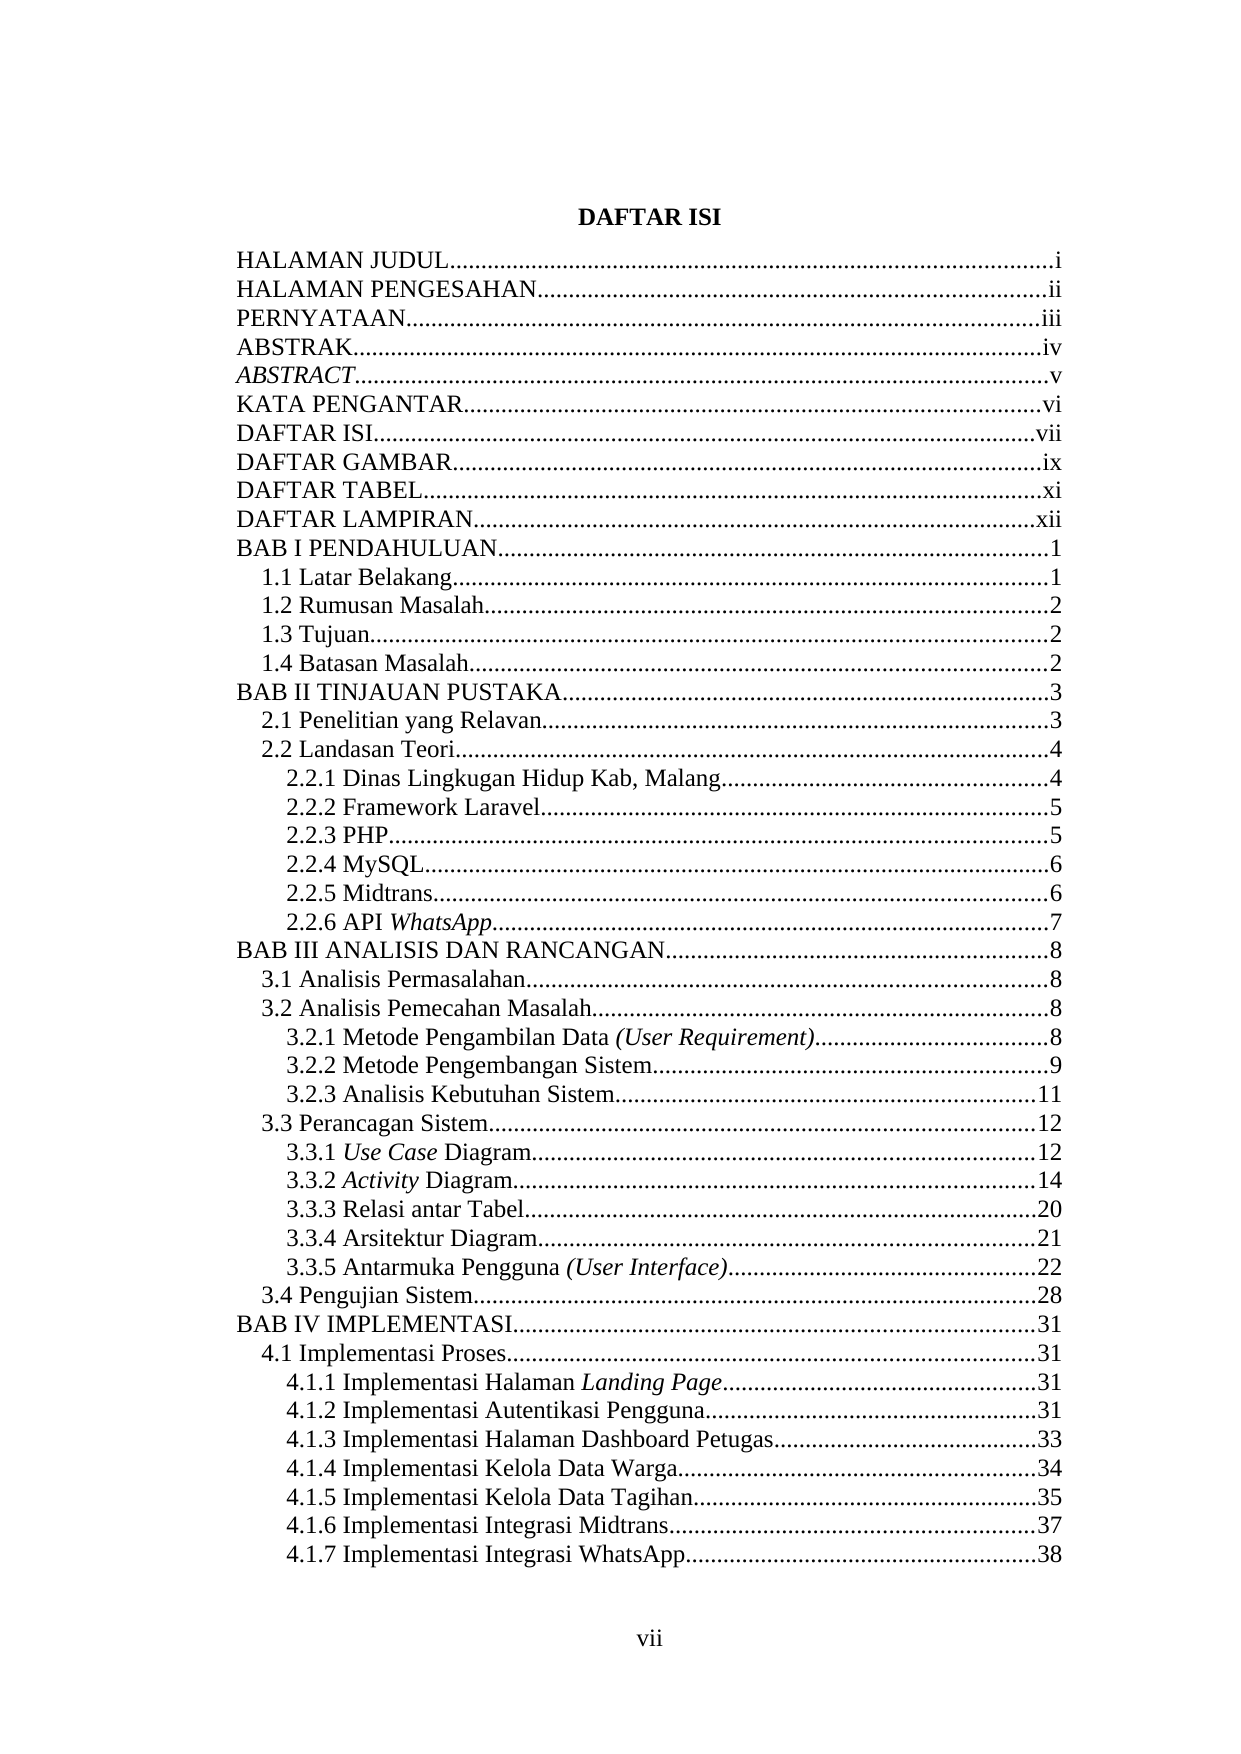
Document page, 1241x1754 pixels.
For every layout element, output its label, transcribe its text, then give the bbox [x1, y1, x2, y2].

subtitle DAFTAR ISI [236, 202, 1063, 231]
